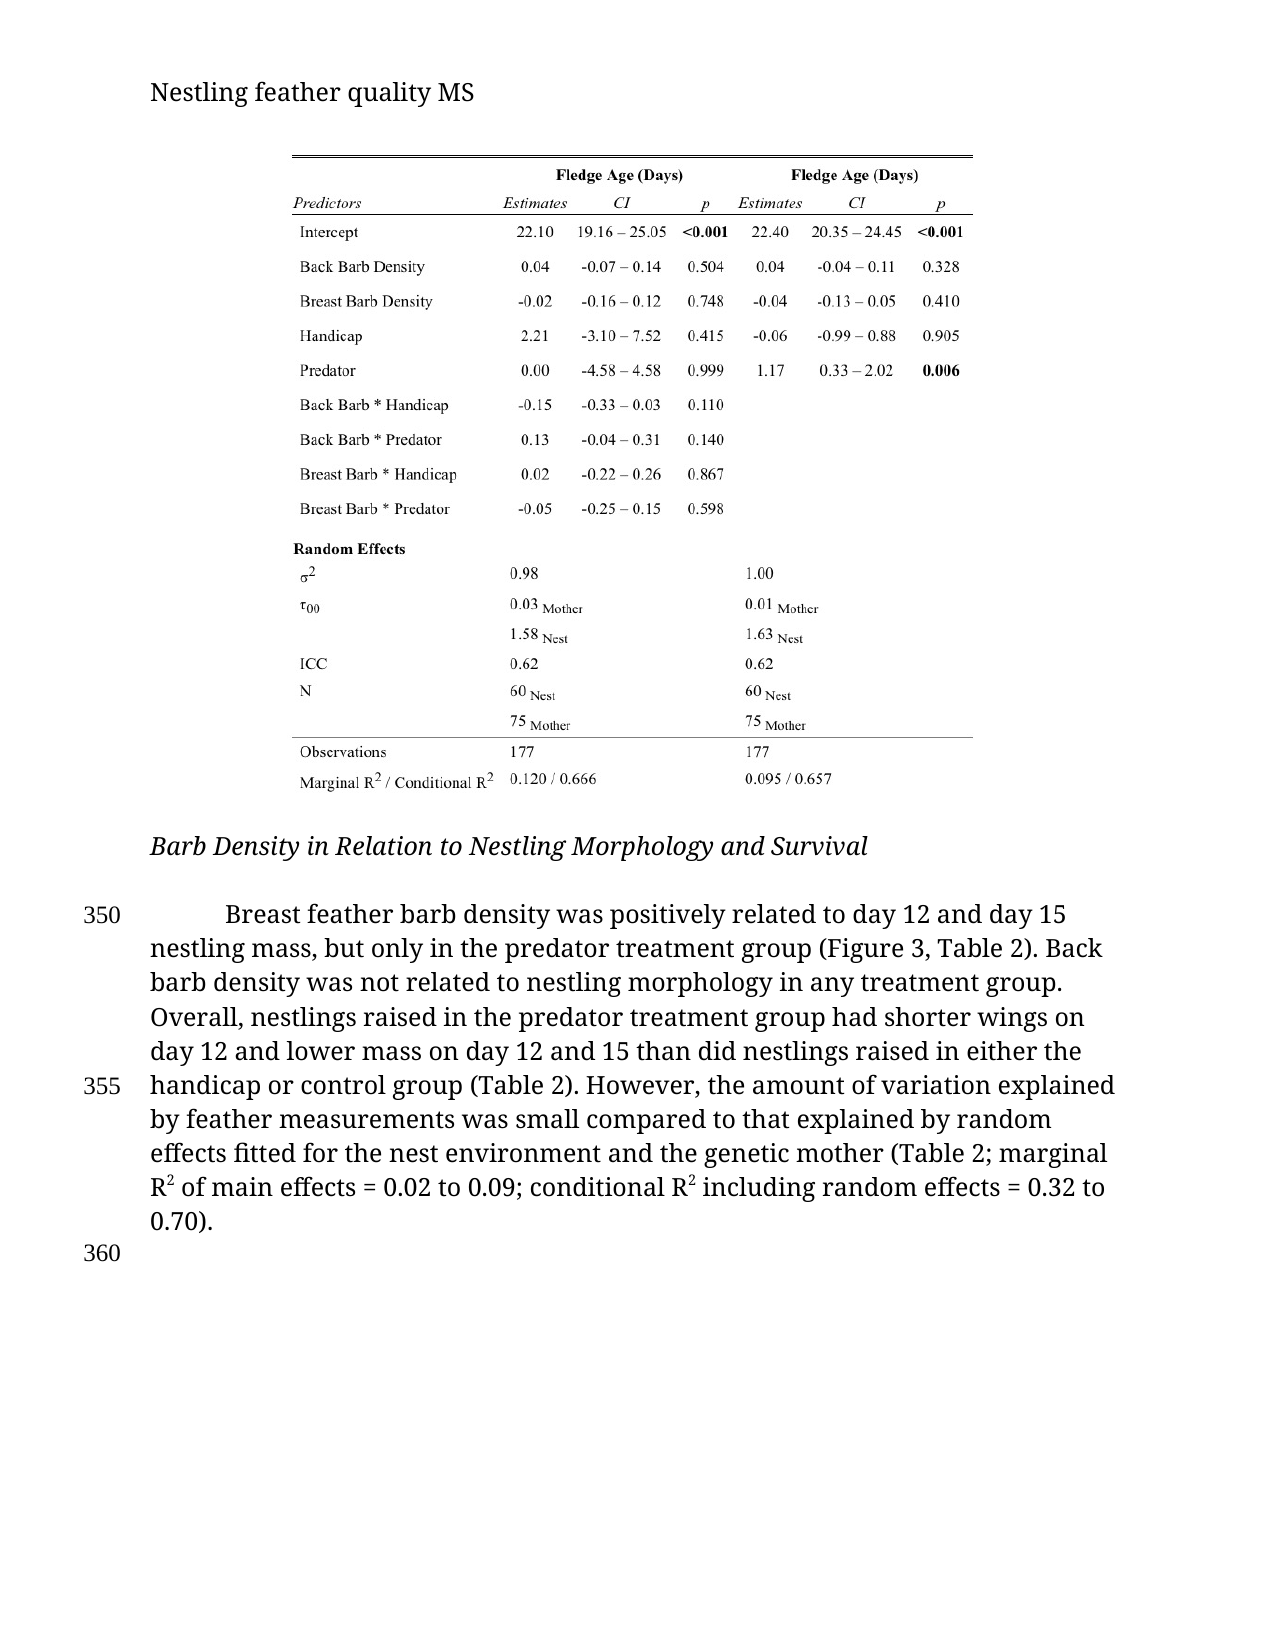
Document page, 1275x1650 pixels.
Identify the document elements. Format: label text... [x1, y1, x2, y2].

text Barb Density in Relation to Nestling Morphology and Survival [150, 829, 1125, 863]
text Breast feather barb density was positively related to day 12 and day 15 nestling mass, but only in the predator treatment group (Figure 3, Table 2). Back barb density was not related to nestling morphology in any treatment group. Overall, nestlings raised in the predator treatment group had shorter wings on day 12 and lower mass on day 12 and 15 than did nestlings raised in either the handicap or control group (Table 2). However, the amount of variation explained by feather measurements was small compared to that explained by random effects fitted for the nest environment and the genetic mother (Table 2; marginal R2 of main effects = 0.02 to 0.09; conditional R2 including random effects = 0.32 to 0.70). [150, 897, 1125, 1238]
picture [287, 150, 988, 795]
